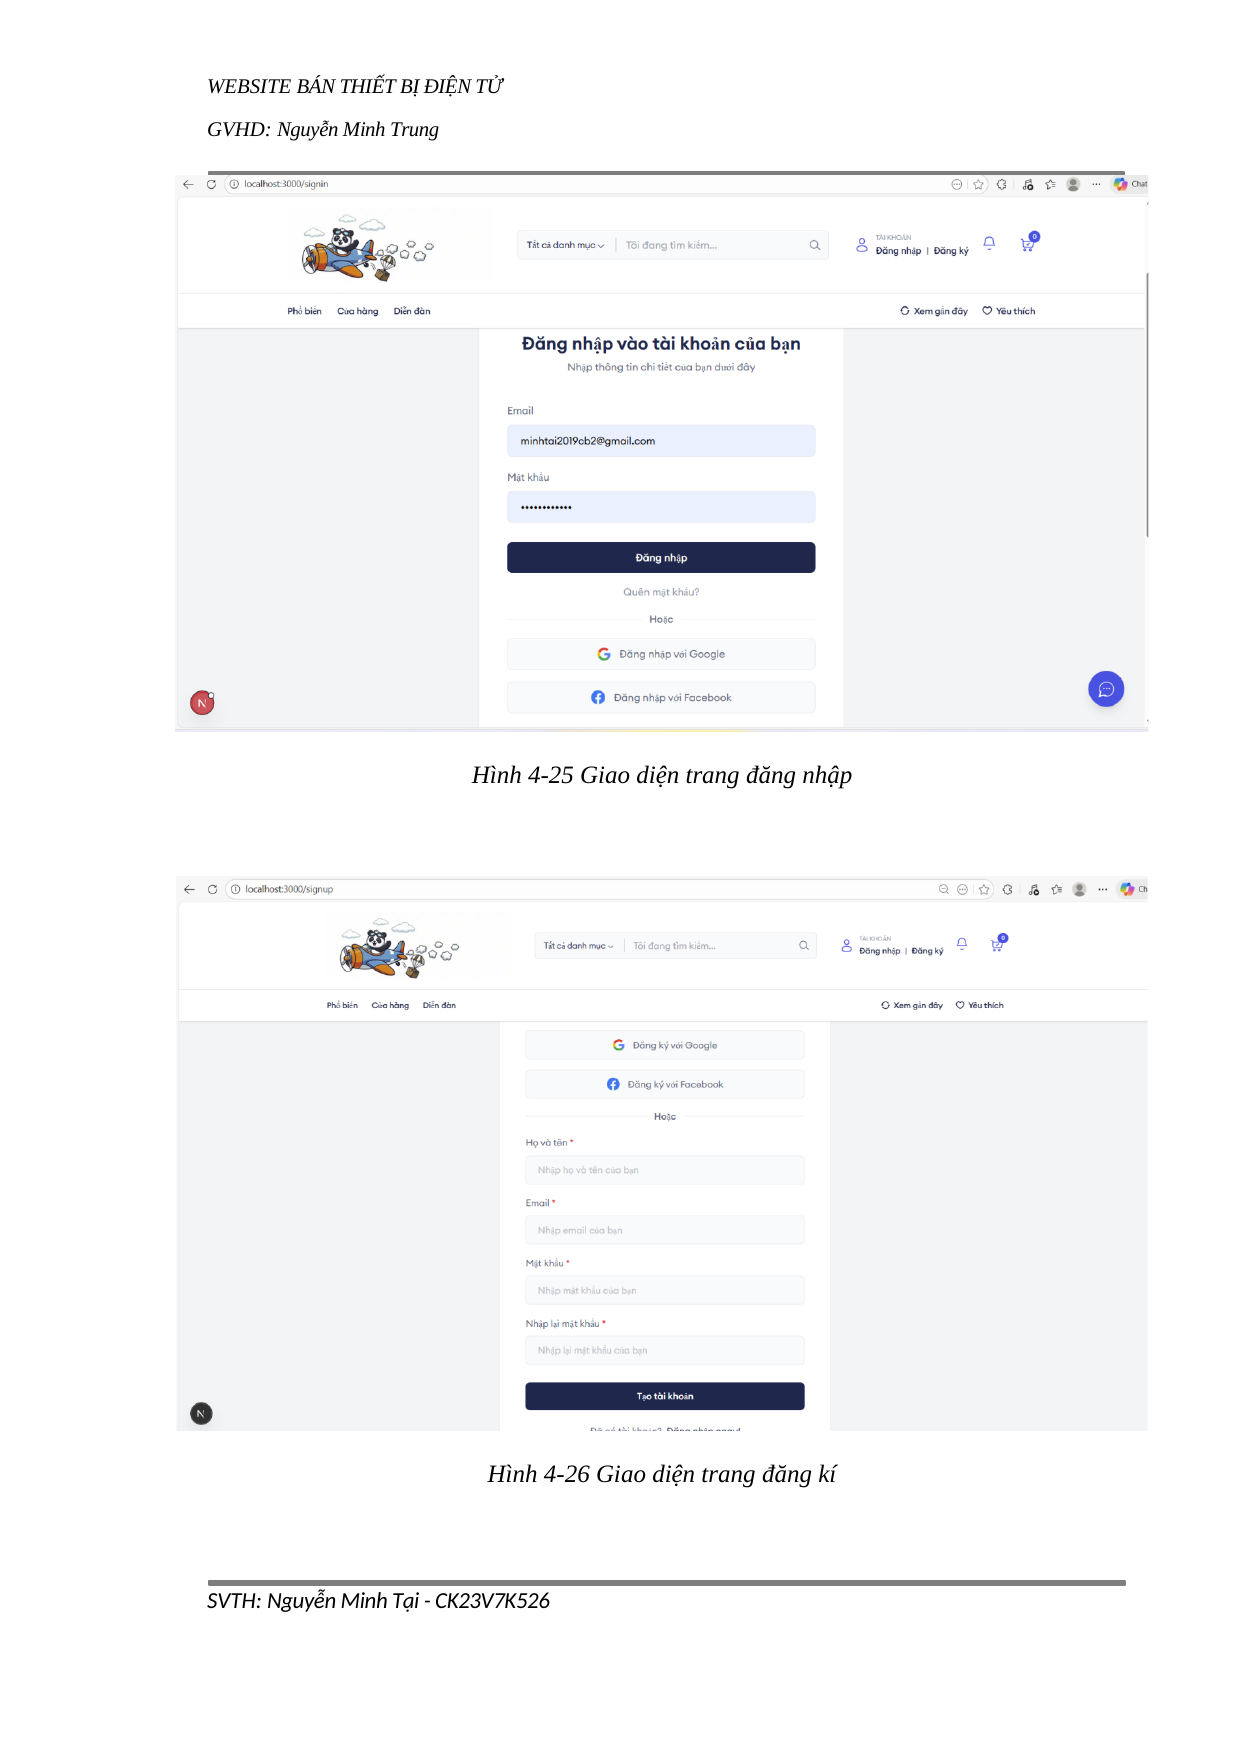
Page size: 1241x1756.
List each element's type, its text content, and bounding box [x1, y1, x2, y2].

picture [176, 876, 1148, 1431]
text Hình 4-26 Giao diện trang đăng kí [175, 1459, 1148, 1488]
picture [175, 175, 1149, 732]
text Hình 4-25 Giao diện trang đăng nhập [175, 761, 1148, 789]
